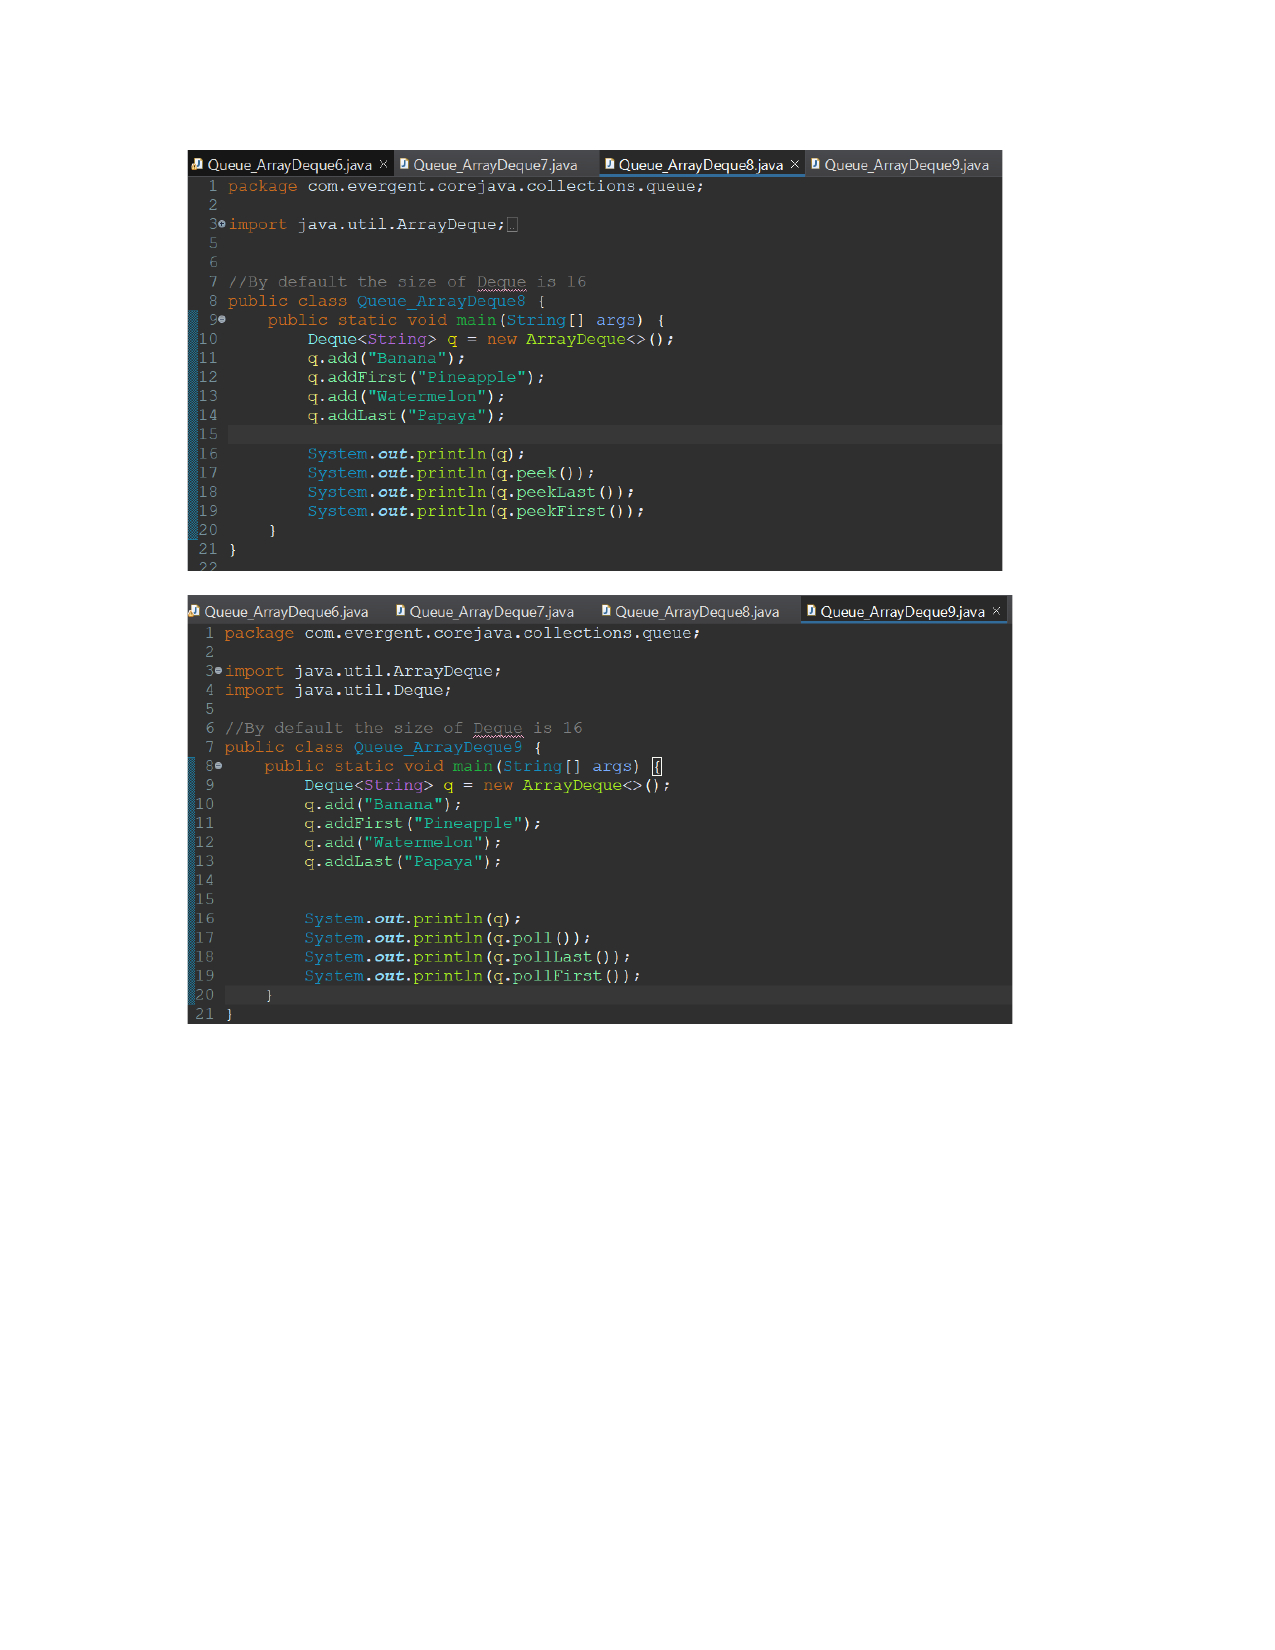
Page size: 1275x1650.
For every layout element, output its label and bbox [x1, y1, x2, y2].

picture [187, 595, 1013, 1024]
picture [187, 150, 1003, 571]
